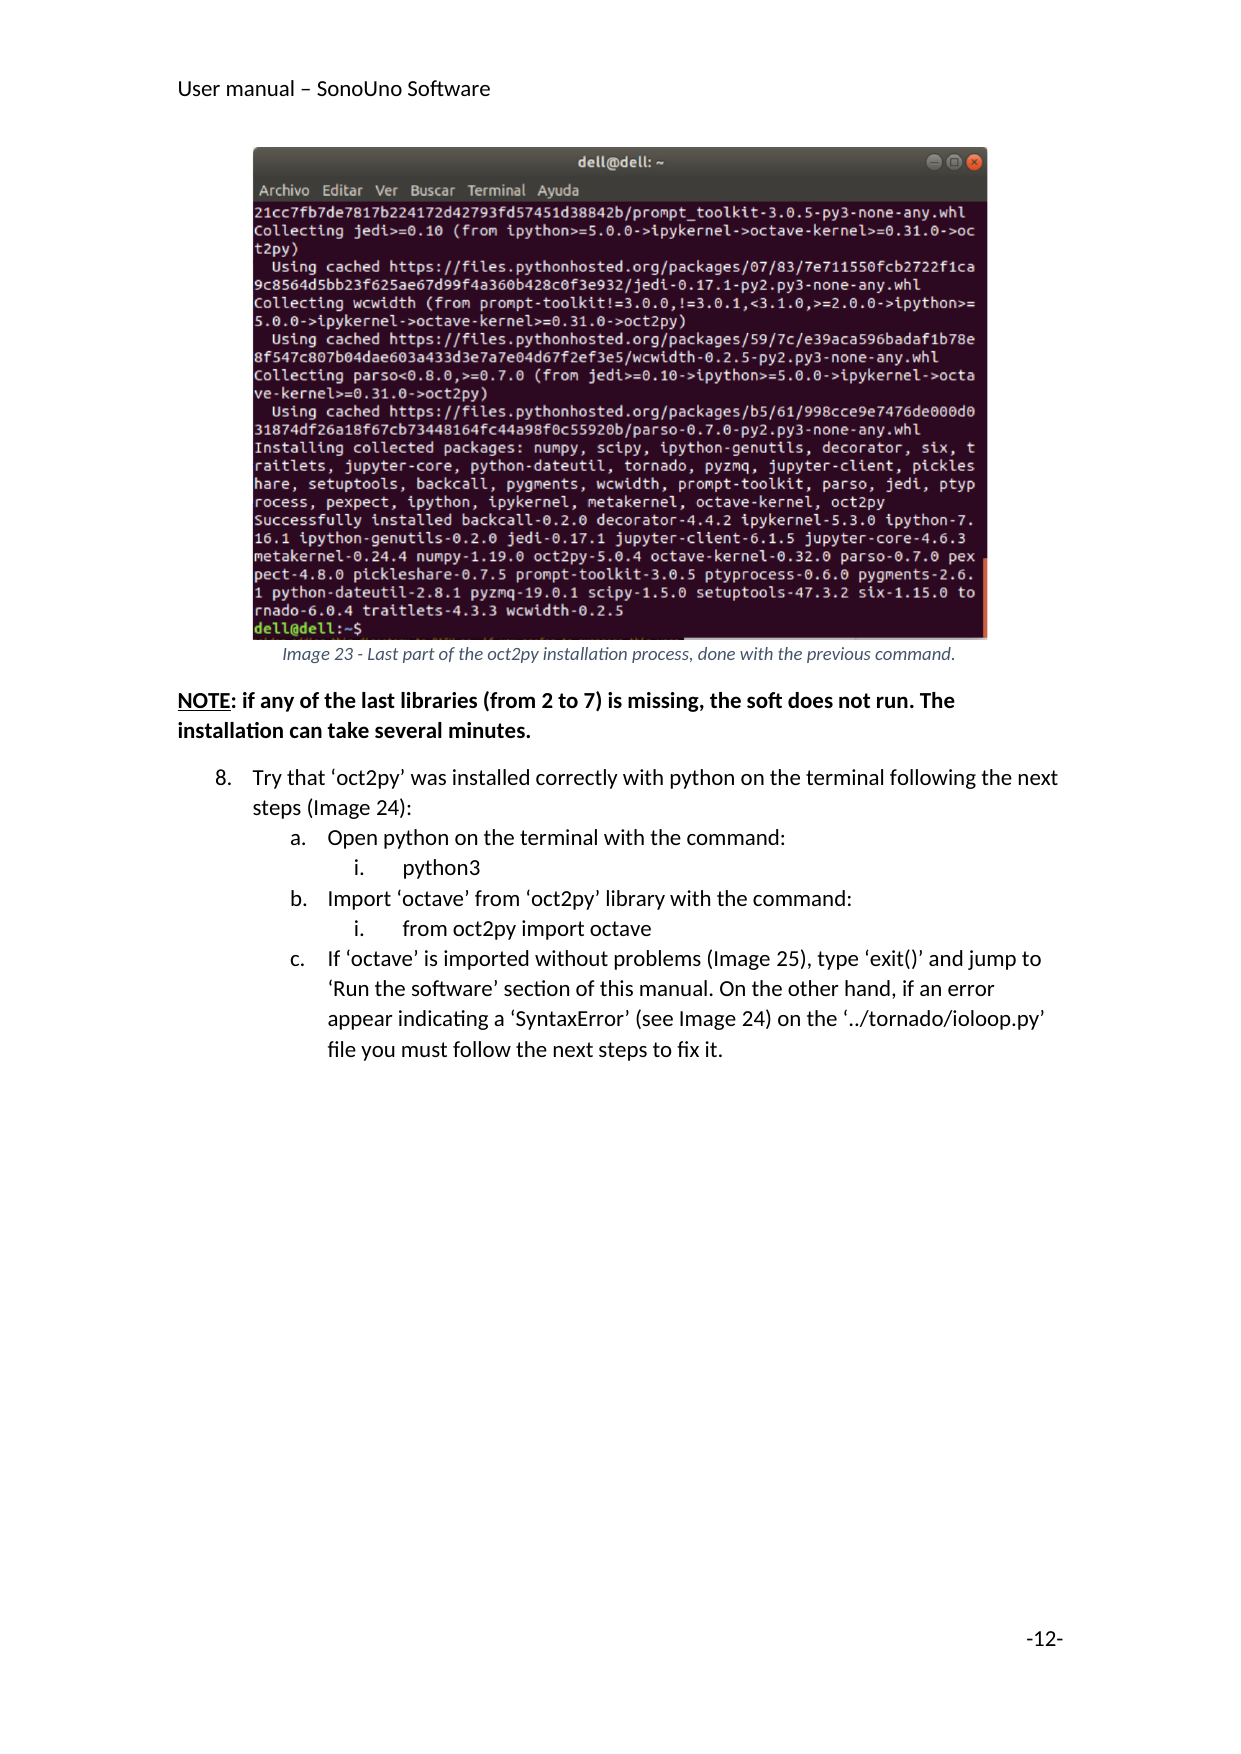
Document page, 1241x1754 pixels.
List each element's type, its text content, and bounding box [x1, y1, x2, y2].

text NOTE: if any of the last libraries (from 2 to 7) is missing, the soft does not run. The installation can take several minutes. [177, 686, 1063, 744]
picture [252, 147, 988, 640]
list Import ‘octave’ from ‘oct2py’ library with the command: [290, 884, 1063, 912]
text Image 23 - Last part of the oct2py installation process, done with the previous command. [177, 642, 1063, 665]
list Try that ‘oct2py’ was installed correctly with python on the terminal following the next steps (Image 24): [215, 763, 1063, 821]
list from oct2py import octave [365, 914, 1063, 942]
list Open python on the terminal with the command: [290, 823, 1063, 851]
list python3 [365, 853, 1063, 882]
list If ‘octave’ is imported without problems (Image 25), type ‘exit()’ and jump to ‘Run the software’ section of this manual. On the other hand, if an error appear indicating a ‘SyntaxError’ (see Image 24) on the ‘../tornado/ioloop.py’ file you must follow the next steps to fix it. [290, 944, 1063, 1063]
